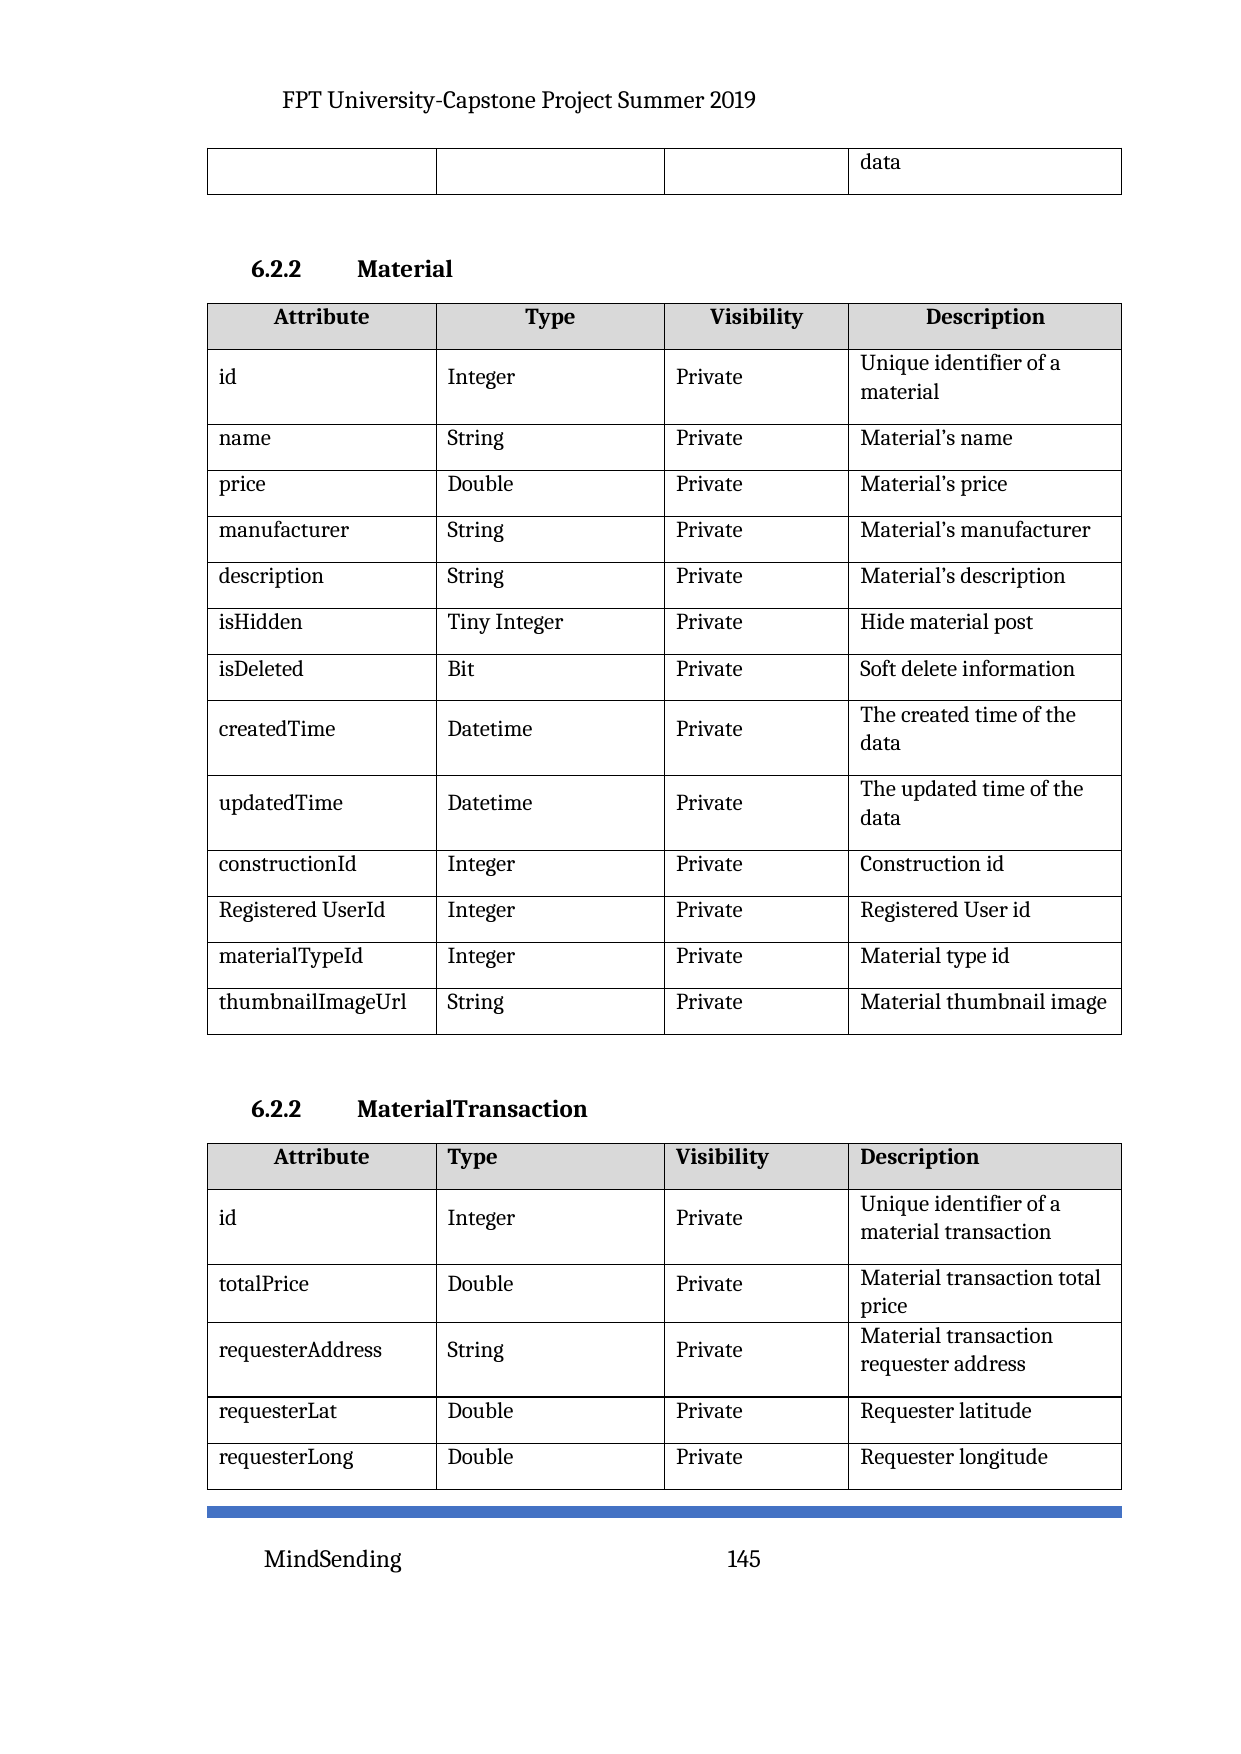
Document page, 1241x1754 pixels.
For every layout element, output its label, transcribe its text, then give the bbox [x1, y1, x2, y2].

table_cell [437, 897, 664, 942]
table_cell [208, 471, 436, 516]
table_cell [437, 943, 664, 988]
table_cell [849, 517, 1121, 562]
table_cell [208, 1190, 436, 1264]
subtitle MaterialTransaction [206, 1095, 1122, 1124]
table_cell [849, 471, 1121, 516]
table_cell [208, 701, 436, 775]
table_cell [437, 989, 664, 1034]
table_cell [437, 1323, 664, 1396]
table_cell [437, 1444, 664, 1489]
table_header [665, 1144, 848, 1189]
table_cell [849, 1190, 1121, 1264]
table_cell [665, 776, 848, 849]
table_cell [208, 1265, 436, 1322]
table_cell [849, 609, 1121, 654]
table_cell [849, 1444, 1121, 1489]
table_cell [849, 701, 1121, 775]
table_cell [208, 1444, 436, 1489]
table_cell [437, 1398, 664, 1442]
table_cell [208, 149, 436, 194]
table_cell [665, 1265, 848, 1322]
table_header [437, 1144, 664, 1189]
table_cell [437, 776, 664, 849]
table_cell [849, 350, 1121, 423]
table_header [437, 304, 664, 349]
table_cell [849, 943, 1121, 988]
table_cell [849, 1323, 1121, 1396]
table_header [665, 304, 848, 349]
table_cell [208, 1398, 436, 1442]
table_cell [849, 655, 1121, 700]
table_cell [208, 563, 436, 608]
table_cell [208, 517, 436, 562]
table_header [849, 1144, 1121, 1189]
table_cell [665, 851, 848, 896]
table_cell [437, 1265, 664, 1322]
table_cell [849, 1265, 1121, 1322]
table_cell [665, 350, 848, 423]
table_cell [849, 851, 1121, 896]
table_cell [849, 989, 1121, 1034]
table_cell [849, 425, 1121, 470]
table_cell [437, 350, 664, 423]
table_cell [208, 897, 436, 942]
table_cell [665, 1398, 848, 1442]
subtitle Material [206, 255, 1122, 284]
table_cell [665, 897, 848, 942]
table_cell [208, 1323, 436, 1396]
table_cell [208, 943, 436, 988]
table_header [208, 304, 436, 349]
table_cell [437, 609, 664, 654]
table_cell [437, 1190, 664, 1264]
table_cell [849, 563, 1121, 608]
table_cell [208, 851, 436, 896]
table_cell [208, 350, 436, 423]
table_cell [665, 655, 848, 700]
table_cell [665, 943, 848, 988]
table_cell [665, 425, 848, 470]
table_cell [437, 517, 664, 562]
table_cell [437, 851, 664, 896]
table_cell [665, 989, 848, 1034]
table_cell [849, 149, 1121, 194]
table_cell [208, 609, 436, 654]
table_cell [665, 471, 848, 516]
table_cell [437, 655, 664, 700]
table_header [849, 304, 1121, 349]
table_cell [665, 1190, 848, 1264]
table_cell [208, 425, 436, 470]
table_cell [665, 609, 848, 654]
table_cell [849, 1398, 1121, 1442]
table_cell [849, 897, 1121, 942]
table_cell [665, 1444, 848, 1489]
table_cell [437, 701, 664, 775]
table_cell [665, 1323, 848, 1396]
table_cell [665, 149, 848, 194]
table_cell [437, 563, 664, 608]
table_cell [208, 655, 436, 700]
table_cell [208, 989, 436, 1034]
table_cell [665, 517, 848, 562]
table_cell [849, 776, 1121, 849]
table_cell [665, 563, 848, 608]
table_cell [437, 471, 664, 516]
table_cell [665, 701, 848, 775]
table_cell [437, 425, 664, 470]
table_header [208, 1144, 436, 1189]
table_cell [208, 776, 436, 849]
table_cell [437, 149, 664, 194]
